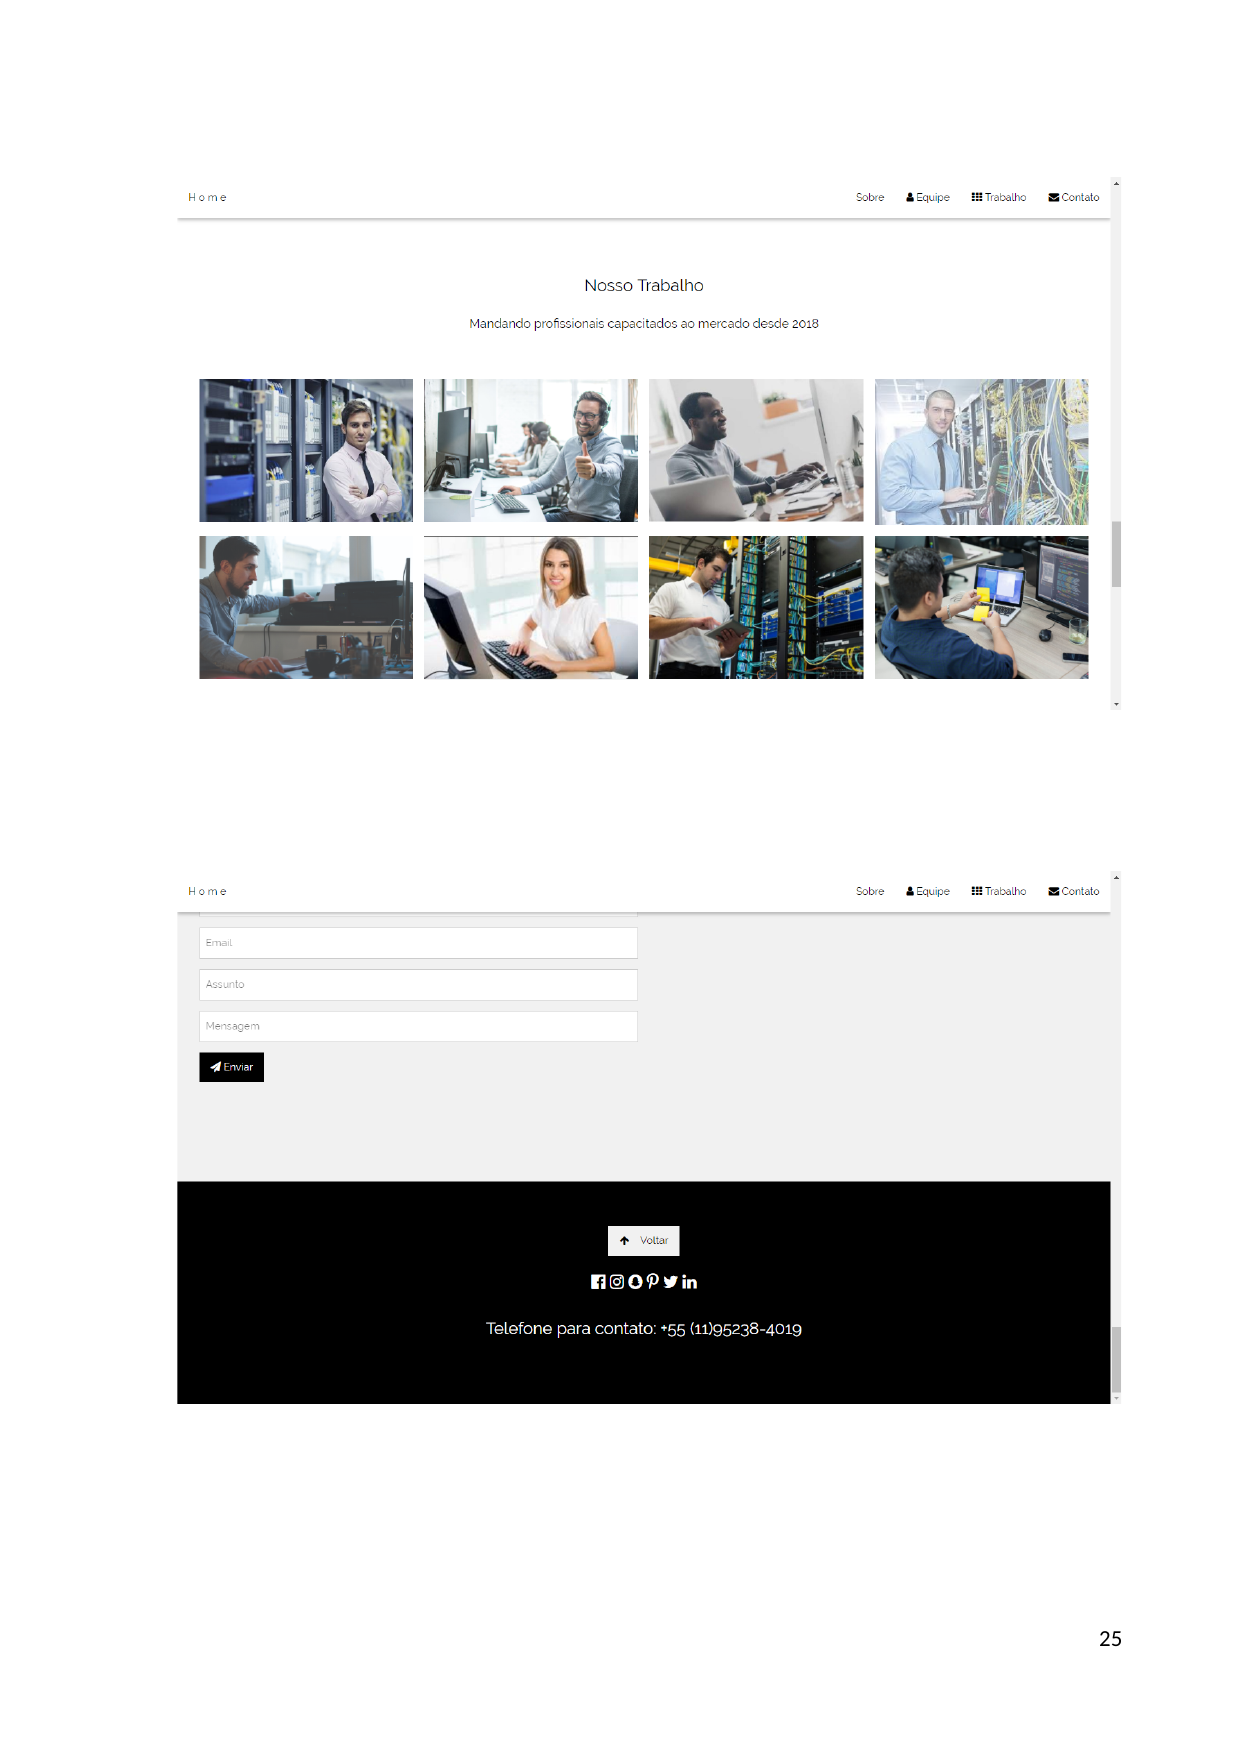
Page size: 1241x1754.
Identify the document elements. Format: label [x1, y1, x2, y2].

picture [177, 177, 1122, 710]
picture [177, 871, 1122, 1404]
